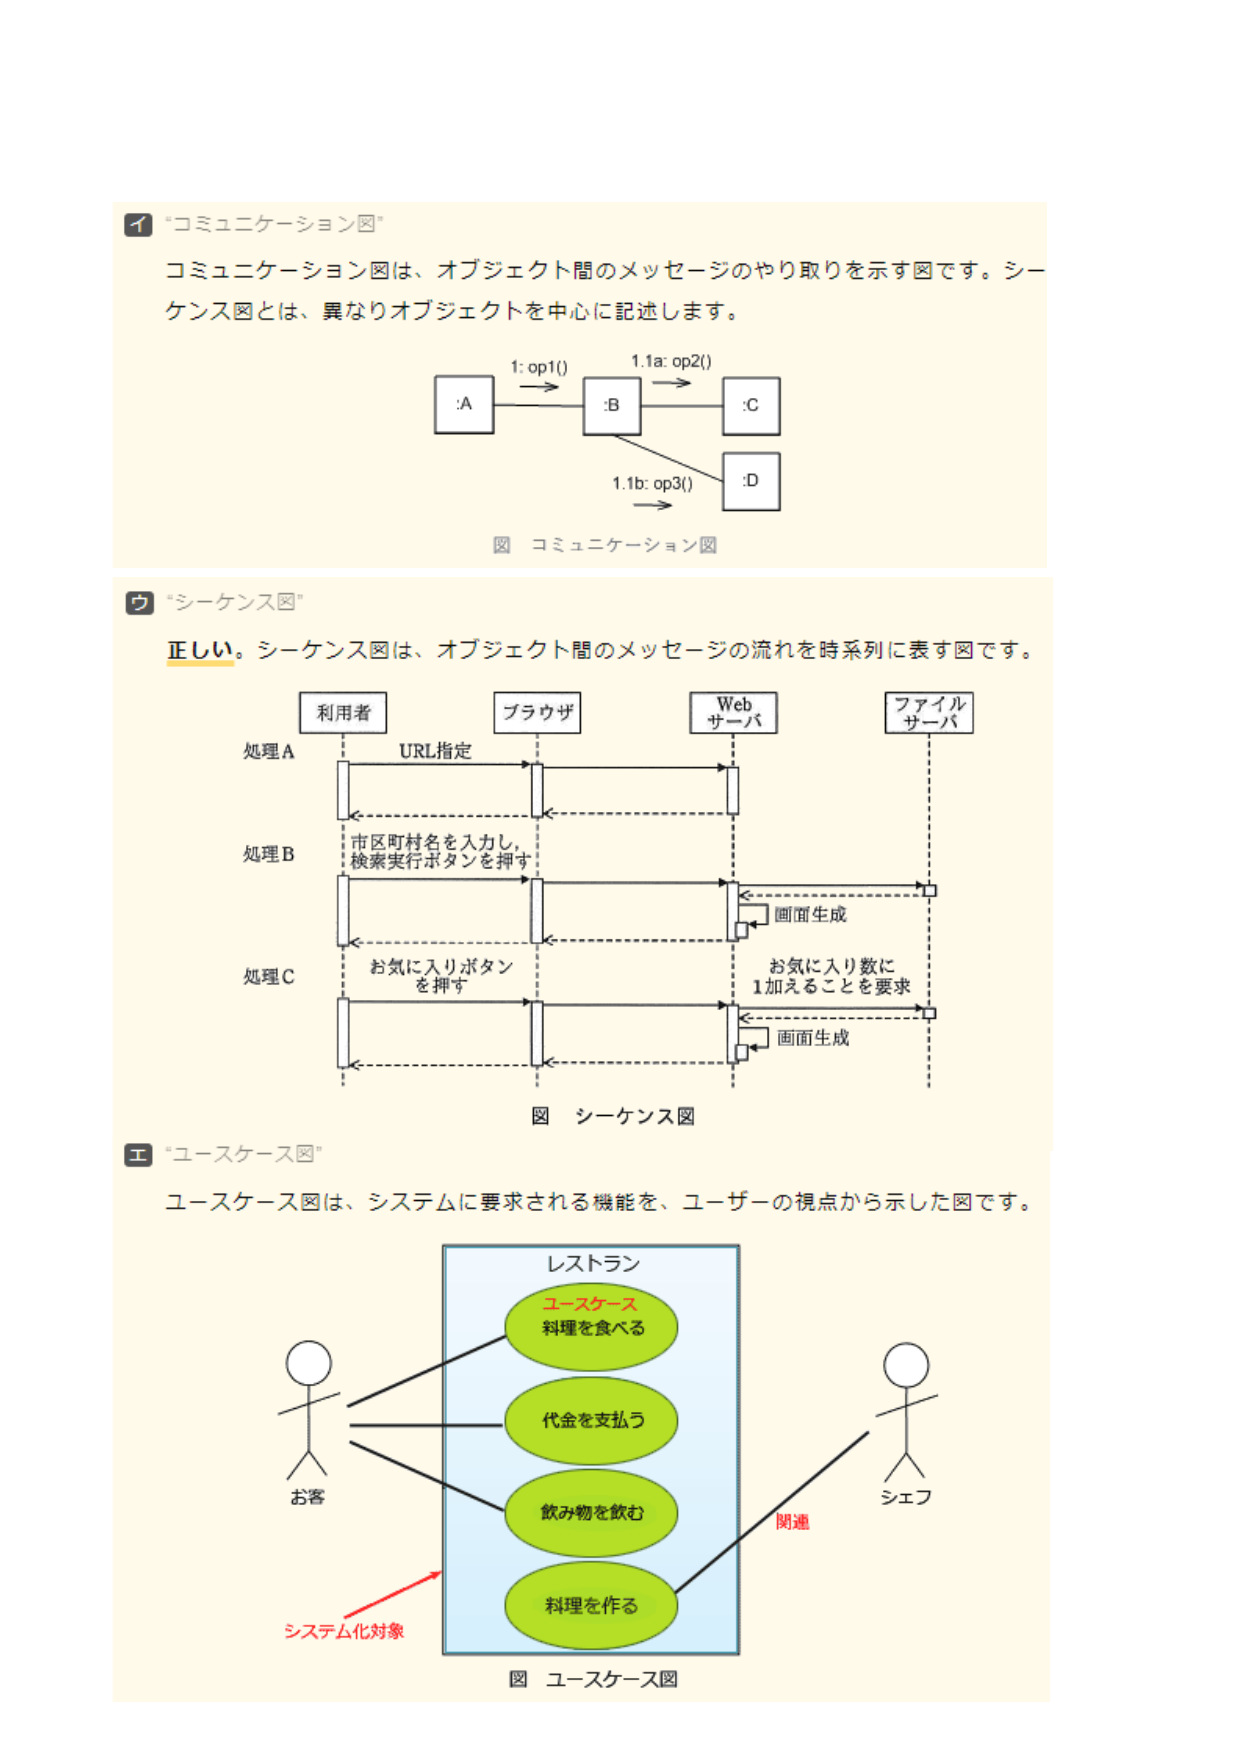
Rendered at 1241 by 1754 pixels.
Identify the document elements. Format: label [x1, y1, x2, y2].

picture [112, 202, 1047, 568]
picture [112, 577, 1054, 1702]
